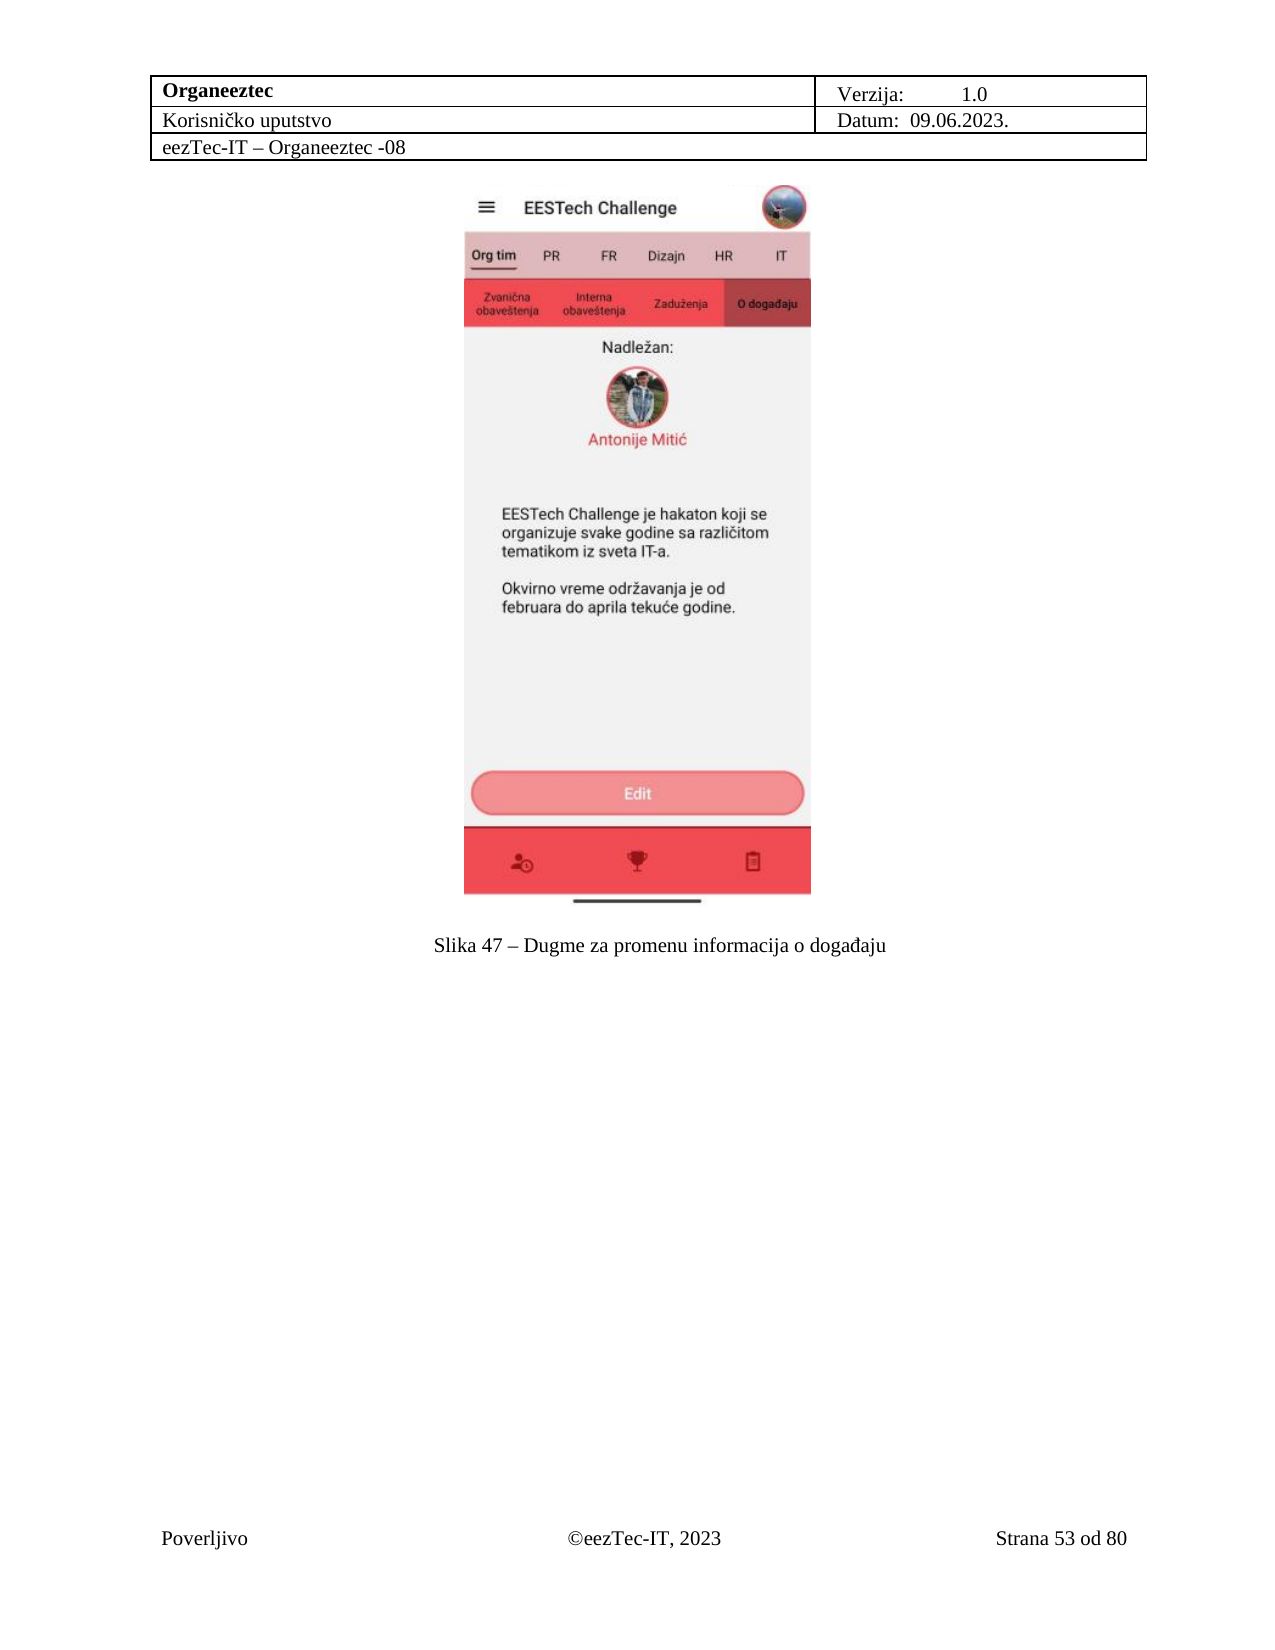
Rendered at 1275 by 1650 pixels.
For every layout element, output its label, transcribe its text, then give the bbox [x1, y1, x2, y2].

text Slika 47 – Dugme za promenu informacija o događaju [195, 932, 1125, 957]
picture [464, 185, 811, 908]
